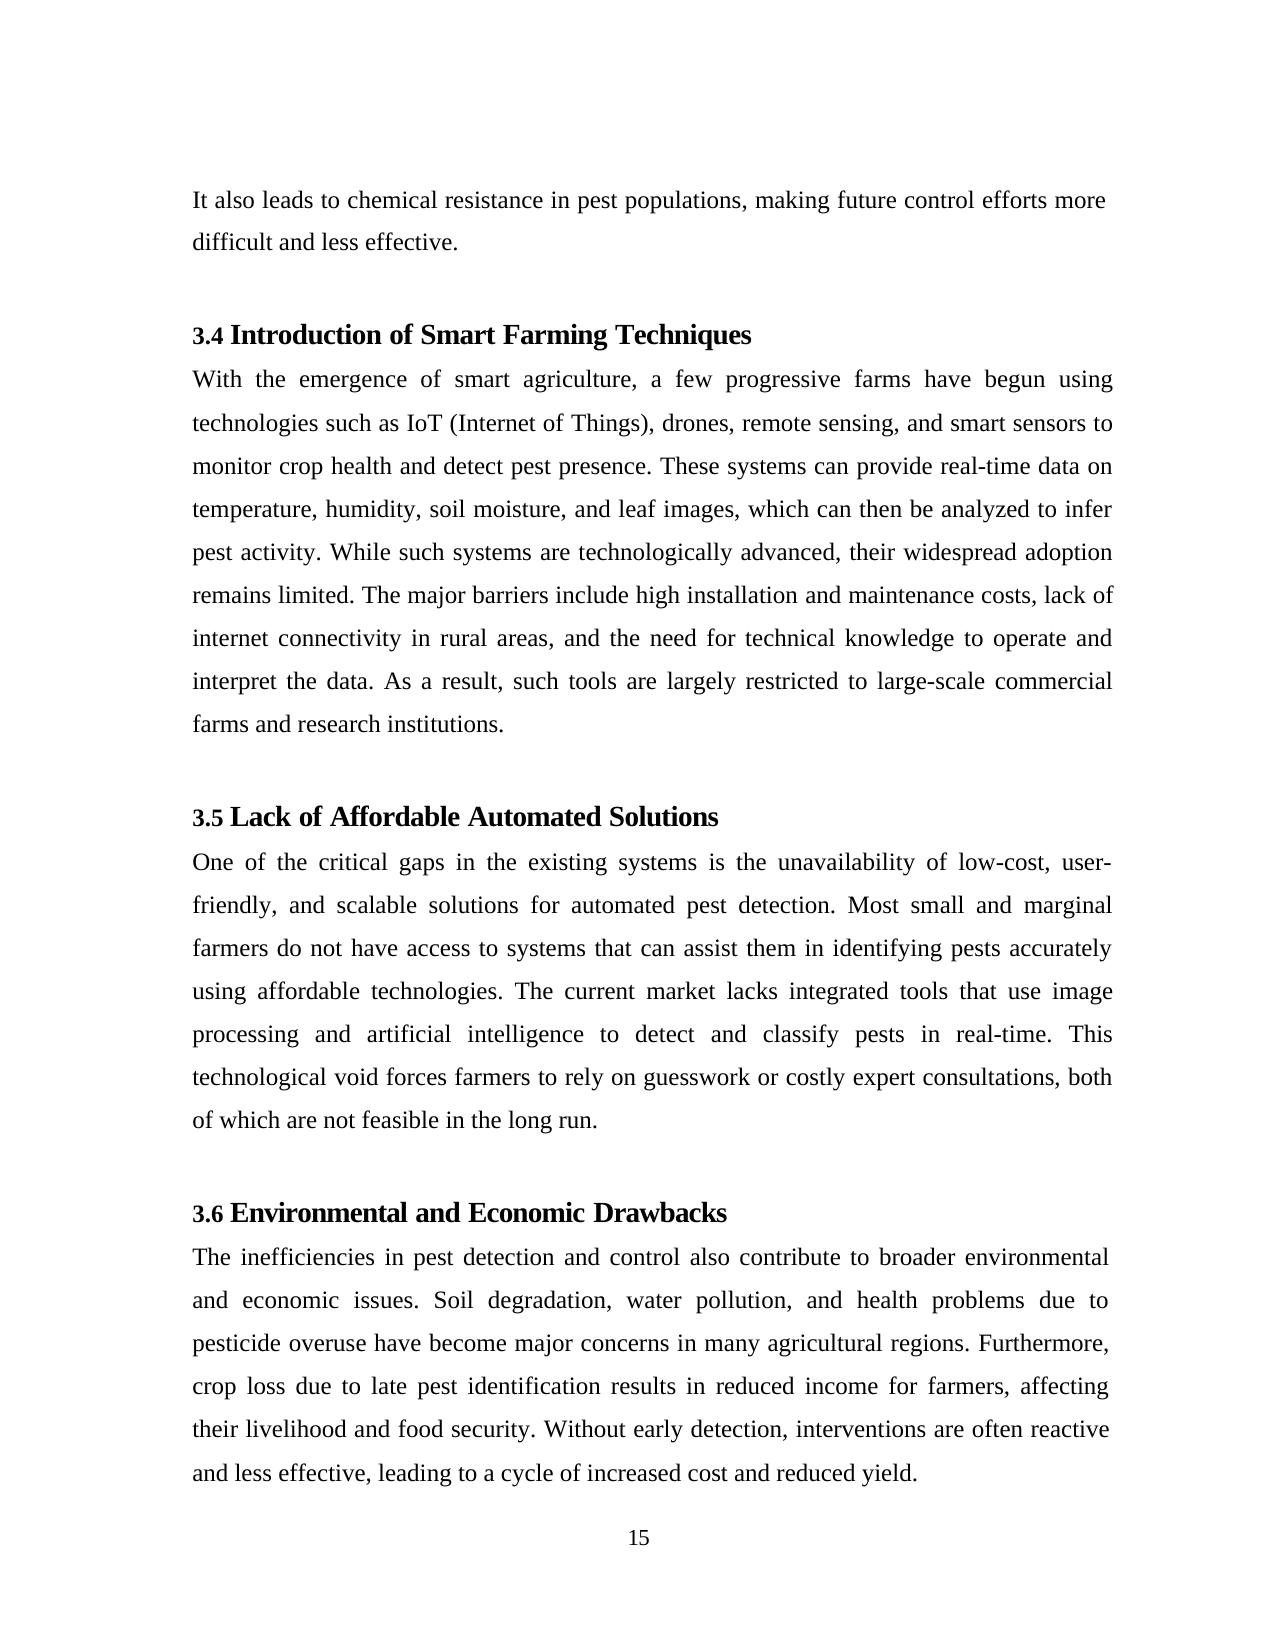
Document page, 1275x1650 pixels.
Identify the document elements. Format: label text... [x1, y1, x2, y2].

subtitle Environmental and Economic Drawbacks [192, 1195, 1201, 1228]
text One of the critical gaps in the existing systems is the unavailability of low-cost, user- friendly, and scalable solutions for automated pest detection. Most small and marginal farmers do not have access to systems that can assist them in identifying pests accurately using affordable technologies. The current market lacks integrated tools that use image processing and artificial intelligence to detect and classify pests in real-time. This technological void forces farmers to rely on guesswork or costly expert consultations, both of which are not feasible in the long run. [192, 847, 1114, 1134]
text It also leads to chemical resistance in pest populations, making future control efforts more difficult and less effective. [192, 185, 1108, 256]
subtitle Introduction of Smart Farming Techniques [192, 317, 1201, 350]
text The inefficiencies in pest detection and control also contribute to broader environmental and economic issues. Soil degradation, water pollution, and health problems due to pesticide overuse have become major concerns in many agricultural regions. Furthermore, crop loss due to late pest identification results in reduced income for farmers, affecting their livelihood and food security. Without early detection, interventions are often reactive and less effective, leading to a cycle of increased cost and reduced yield. [192, 1242, 1110, 1486]
subtitle Lack of Affordable Automated Solutions [192, 799, 1201, 833]
text With the emergence of smart agriculture, a few progressive farms have begun using technologies such as IoT (Internet of Things), drones, remote sensing, and smart sensors to monitor crop health and detect pest presence. These systems can provide real-time data on temperature, humidity, soil moisture, and leaf images, which can then be analyzed to infer pest activity. While such systems are technologically advanced, their widespread adoption remains limited. The major barriers include high installation and maintenance costs, lack of internet connectivity in rural areas, and the need for technical knowledge to operate and interpret the data. As a result, such tools are largely restricted to large-scale commercial farms and research institutions. [192, 364, 1113, 738]
